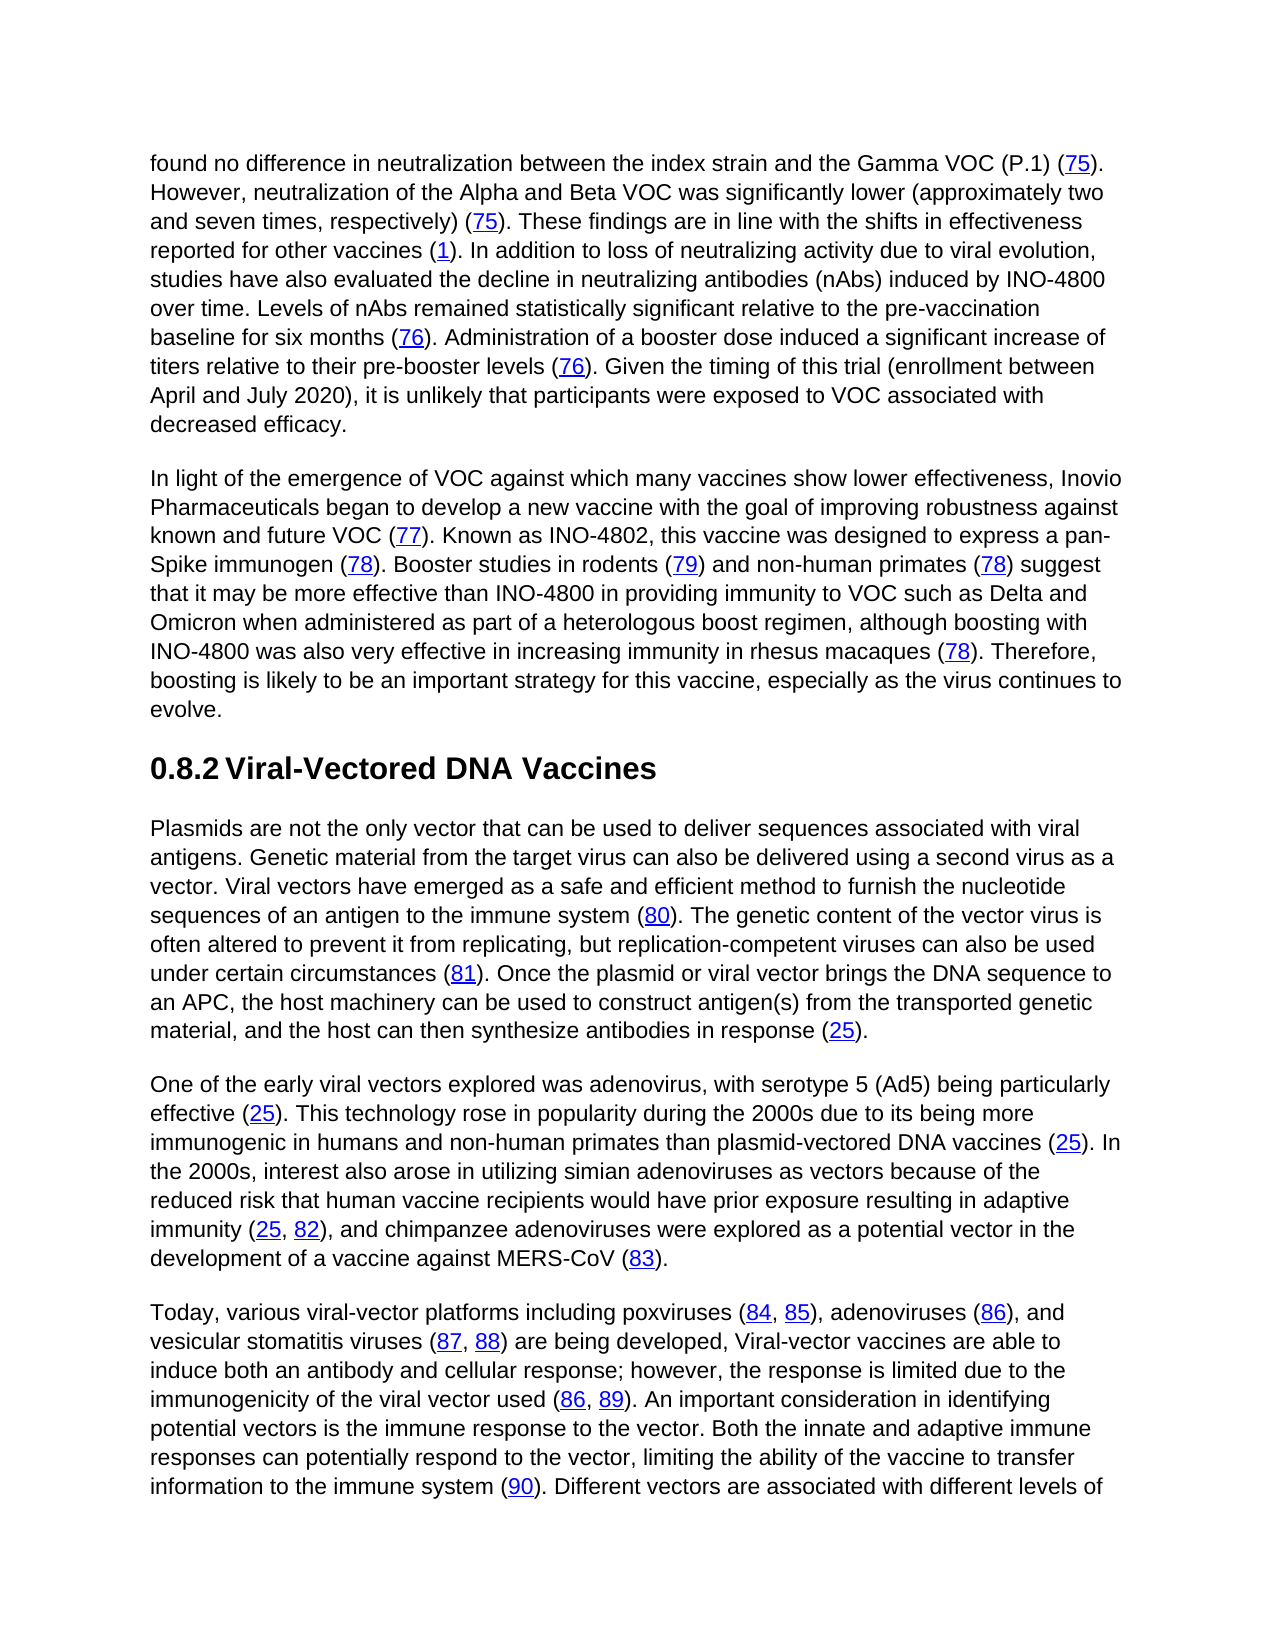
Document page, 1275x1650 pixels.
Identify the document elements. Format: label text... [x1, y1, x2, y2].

text In light of the emergence of VOC against which many vaccines show lower effectiveness, Inovio Pharmaceuticals began to develop a new vaccine with the goal of improving robustness against known and future VOC (77). Known as INO-4802, this vaccine was designed to express a pan-Spike immunogen (78). Booster studies in rodents (79) and non-human primates (78) suggest that it may be more effective than INO-4800 in providing immunity to VOC such as Delta and Omicron when administered as part of a heterologous boost regimen, although boosting with INO-4800 was also very effective in increasing immunity in rhesus macaques (78). Therefore, boosting is likely to be an important strategy for this vaccine, especially as the virus continues to evolve. [150, 464, 1125, 723]
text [150, 1299, 1125, 1499]
text One of the early viral vectors explored was adenovirus, with serotype 5 (Ad5) being particularly effective (25). This technology rose in popularity during the 2000s due to its being more immunogenic in humans and non-human primates than plasmid-vectored DNA vaccines (25). In the 2000s, interest also arose in utilizing simian adenoviruses as vectors because of the reduced risk that human vaccine recipients would have prior exposure resulting in adaptive immunity (25, 82), and chimpanzee adenoviruses were explored as a potential vector in the development of a vaccine against MERS-CoV (83). [150, 1071, 1125, 1271]
text Plasmids are not the only vector that can be used to deliver sequences associated with viral antigens. Genetic material from the target virus can also be delivered using a second virus as a vector. Viral vectors have emerged as a safe and efficient method to furnish the nucleotide sequences of an antigen to the immune system (80). The genetic content of the vector virus is often altered to prevent it from replicating, but replication-competent viruses can also be used under certain circumstances (81). Once the plasmid or viral vector brings the DNA sequence to an APC, the host machinery can be used to construct antigen(s) from the transported genetic material, and the host can then synthesize antibodies in response (25). [150, 815, 1125, 1044]
subtitle 0.8.2 Viral-Vectored DNA Vaccines [150, 750, 1125, 786]
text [150, 150, 1125, 437]
